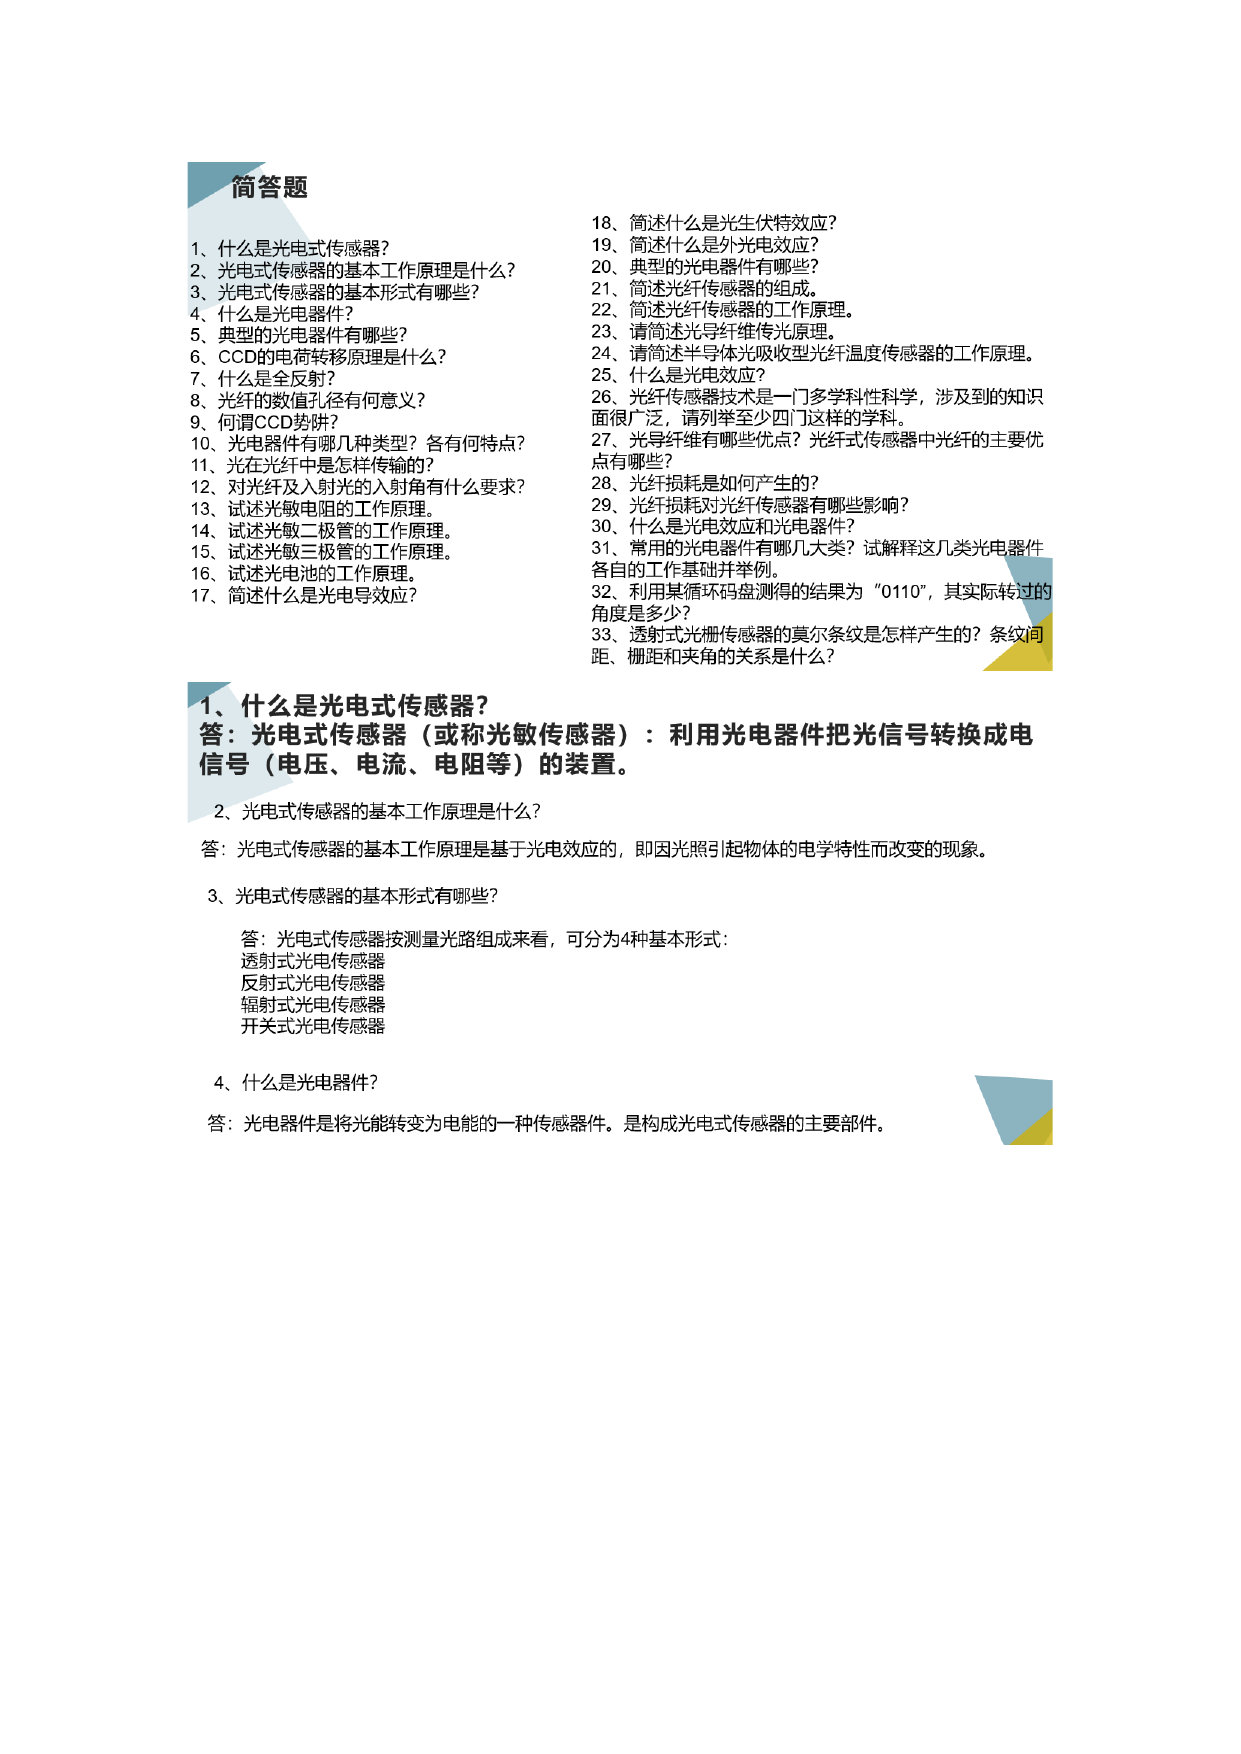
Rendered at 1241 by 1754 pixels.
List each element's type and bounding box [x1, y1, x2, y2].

picture [187, 162, 1053, 671]
picture [187, 682, 1053, 1145]
